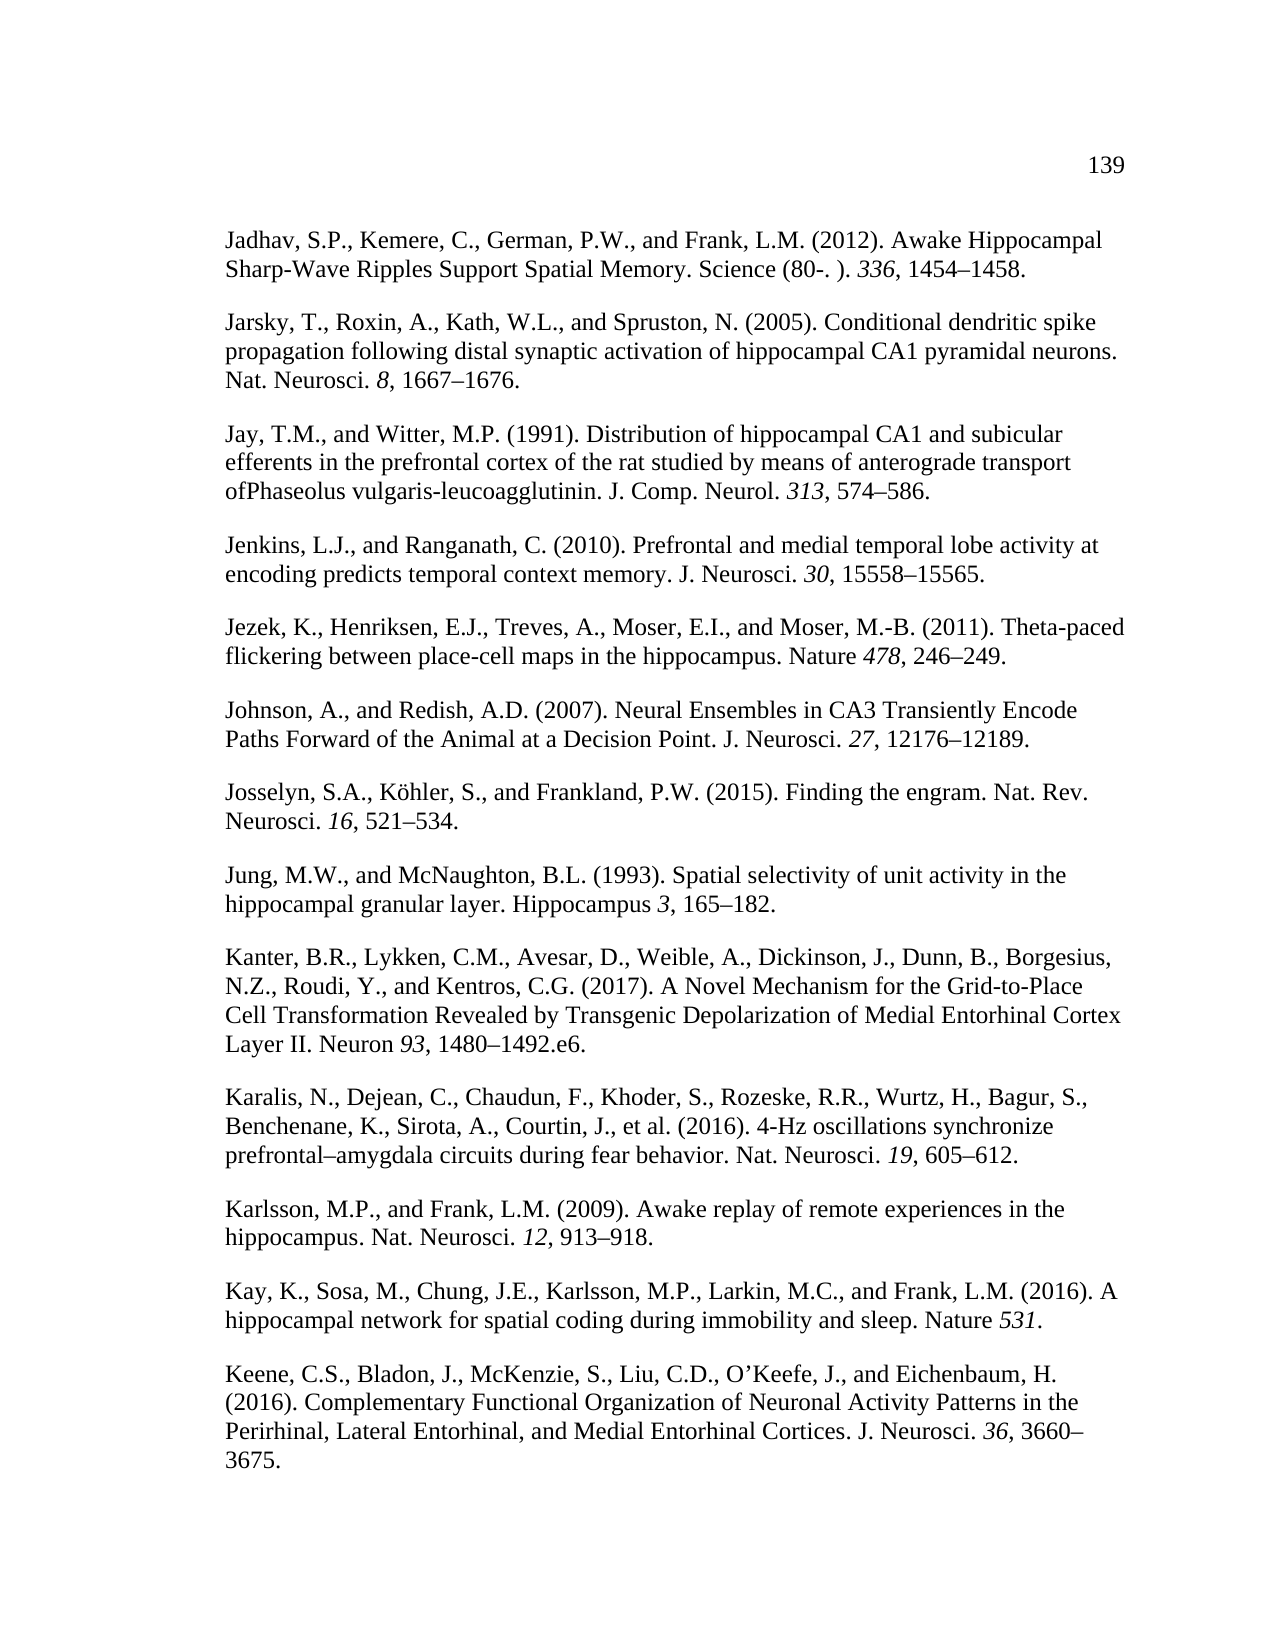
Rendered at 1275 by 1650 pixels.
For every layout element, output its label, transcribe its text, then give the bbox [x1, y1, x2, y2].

text Jung, M.W., and McNaughton, B.L. (1993). Spatial selectivity of unit activity in the hippocampal granular layer. Hippocampus 3, 165–182. [225, 860, 1125, 917]
text Josselyn, S.A., Köhler, S., and Frankland, P.W. (2015). Finding the engram. Nat. Rev. Neurosci. 16, 521–534. [225, 777, 1125, 835]
text Karlsson, M.P., and Frank, L.M. (2009). Awake replay of remote experiences in the hippocampus. Nat. Neurosci. 12, 913–918. [225, 1194, 1125, 1251]
text Keene, C.S., Bladon, J., McKenzie, S., Liu, C.D., O’Keefe, J., and Eichenbaum, H. (2016). Complementary Functional Organization of Neuronal Activity Patterns in the Perirhinal, Lateral Entorhinal, and Medial Entorhinal Cortices. J. Neurosci. 36, 3660–3675. [225, 1359, 1125, 1474]
text Jarsky, T., Roxin, A., Kath, W.L., and Spruston, N. (2005). Conditional dendritic spike propagation following distal synaptic activation of hippocampal CA1 pyramidal neurons. Nat. Neurosci. 8, 1667–1676. [225, 307, 1125, 394]
text Kay, K., Sosa, M., Chung, J.E., Karlsson, M.P., Larkin, M.C., and Frank, L.M. (2016). A hippocampal network for spatial coding during immobility and sleep. Nature 531. [225, 1276, 1125, 1334]
text Johnson, A., and Redish, A.D. (2007). Neural Ensembles in CA3 Transiently Encode Paths Forward of the Animal at a Decision Point. J. Neurosci. 27, 12176–12189. [225, 695, 1125, 752]
text Jadhav, S.P., Kemere, C., German, P.W., and Frank, L.M. (2012). Awake Hippocampal Sharp-Wave Ripples Support Spatial Memory. Science (80-. ). 336, 1454–1458. [225, 225, 1125, 282]
text Jenkins, L.J., and Ranganath, C. (2010). Prefrontal and medial temporal lobe activity at encoding predicts temporal context memory. J. Neurosci. 30, 15558–15565. [225, 530, 1125, 587]
text Kanter, B.R., Lykken, C.M., Avesar, D., Weible, A., Dickinson, J., Dunn, B., Borgesius, N.Z., Roudi, Y., and Kentros, C.G. (2017). A Novel Mechanism for the Grid-to-Place Cell Transformation Revealed by Transgenic Depolarization of Medial Entorhinal Cortex Layer II. Neuron 93, 1480–1492.e6. [225, 942, 1125, 1057]
text Jay, T.M., and Witter, M.P. (1991). Distribution of hippocampal CA1 and subicular efferents in the prefrontal cortex of the rat studied by means of anterograde transport ofPhaseolus vulgaris-leucoagglutinin. J. Comp. Neurol. 313, 574–586. [225, 419, 1125, 505]
text Karalis, N., Dejean, C., Chaudun, F., Khoder, S., Rozeske, R.R., Wurtz, H., Bagur, S., Benchenane, K., Sirota, A., Courtin, J., et al. (2016). 4-Hz oscillations synchronize prefrontal–amygdala circuits during fear behavior. Nat. Neurosci. 19, 605–612. [225, 1082, 1125, 1169]
text Jezek, K., Henriksen, E.J., Treves, A., Moser, E.I., and Moser, M.-B. (2011). Theta-paced flickering between place-cell maps in the hippocampus. Nature 478, 246–249. [225, 612, 1125, 670]
